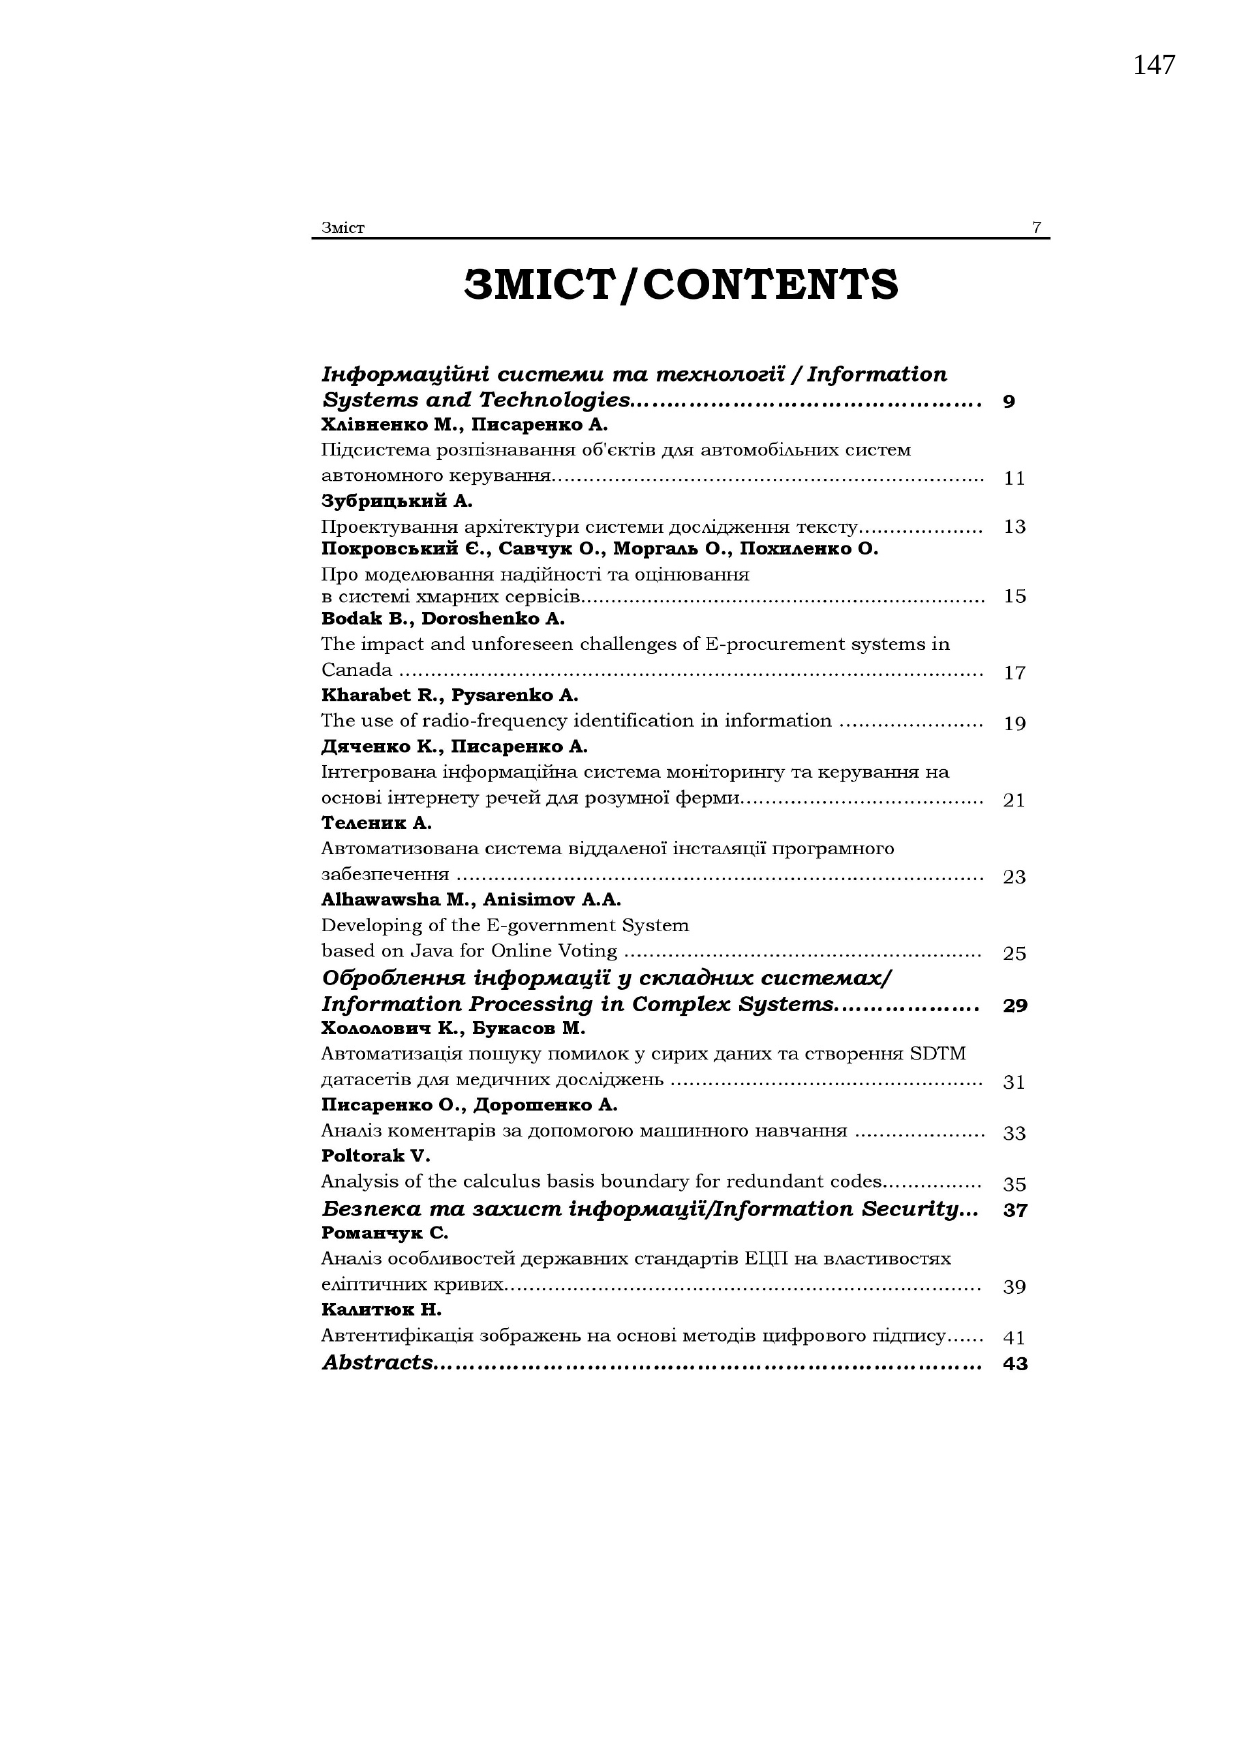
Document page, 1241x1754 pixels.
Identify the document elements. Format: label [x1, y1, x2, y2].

picture [148, 118, 1147, 1532]
